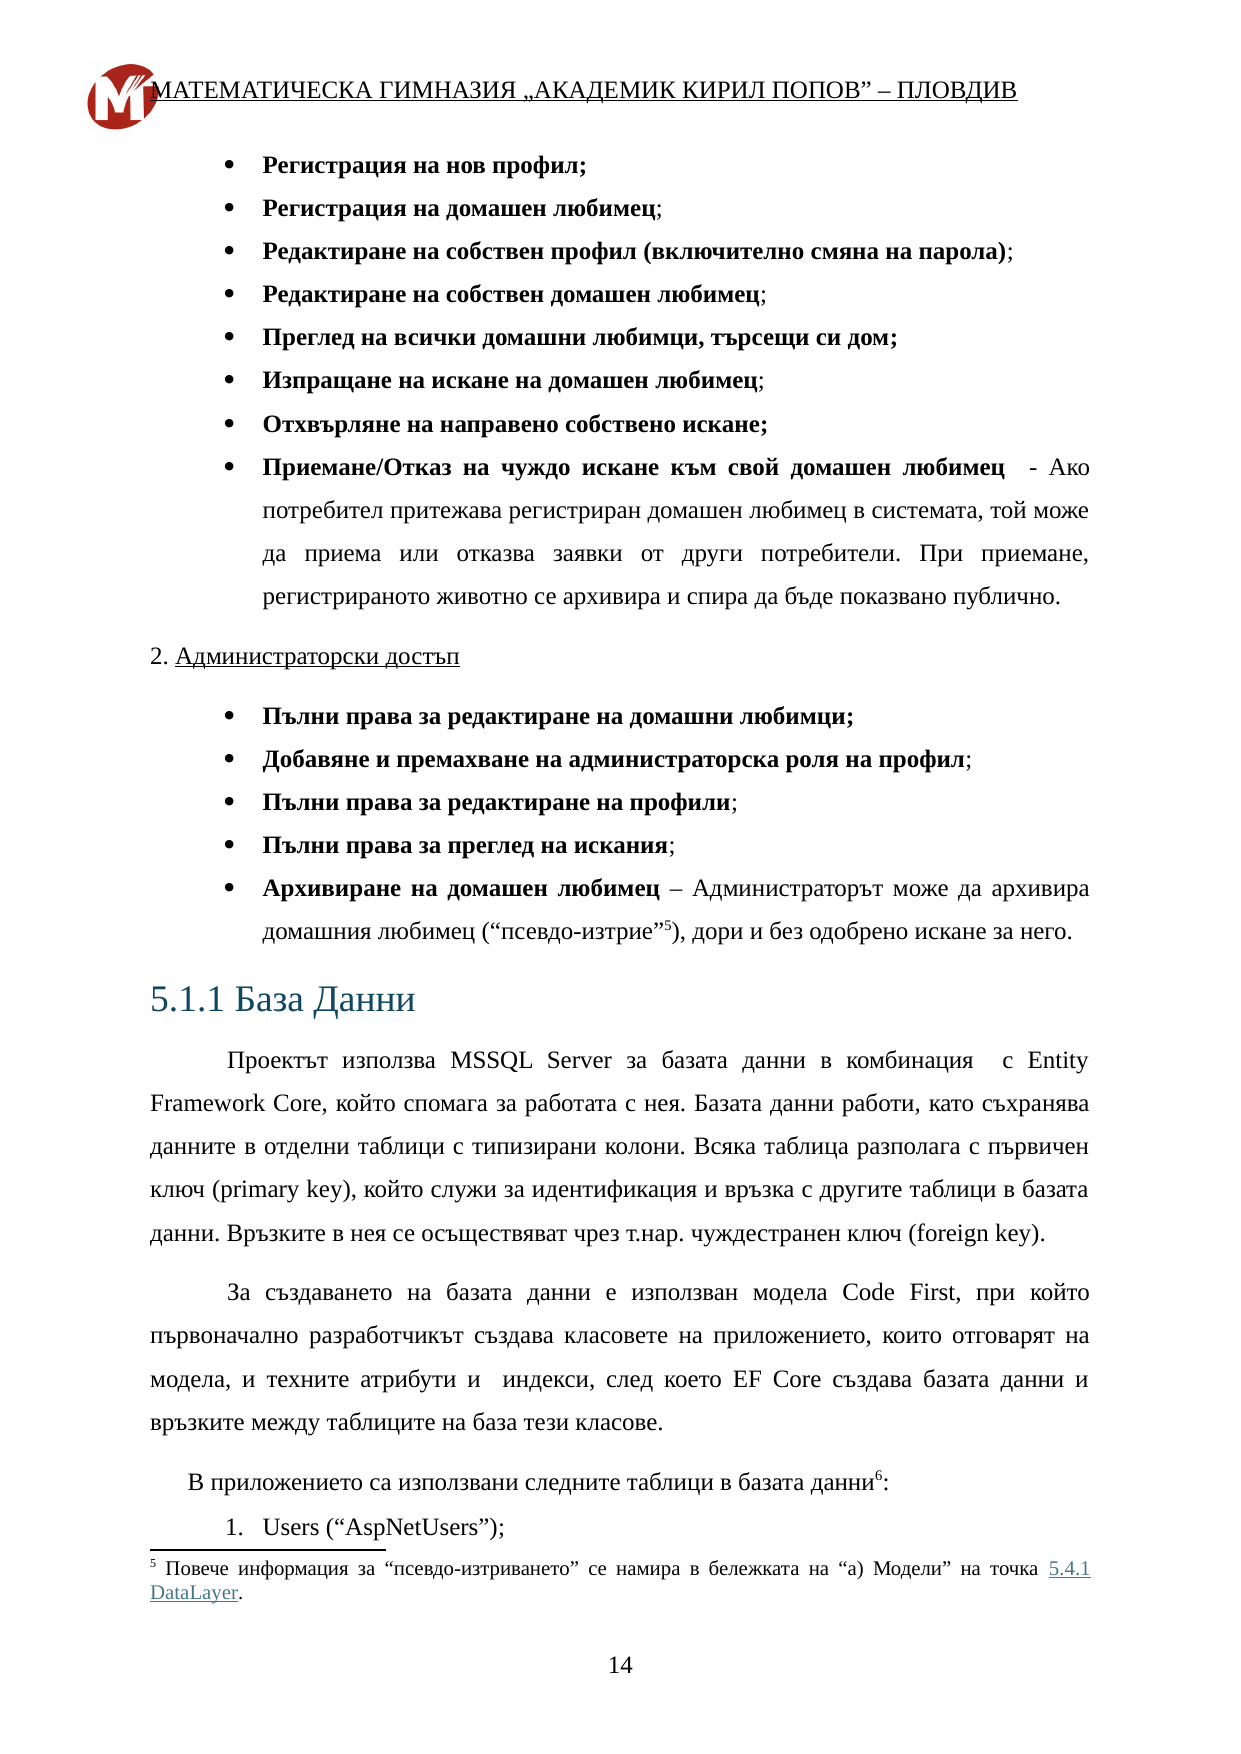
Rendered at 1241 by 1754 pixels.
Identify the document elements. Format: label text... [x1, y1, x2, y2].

list Изпращане на искане на домашен любимец; [225, 366, 1090, 394]
list Приемане/Отказ на чуждо искане към свой домашен любимец - Ако потребител притежава регистриран домашен любимец в системата, той може да приема или отказва заявки от други потребители. При приемане, регистрираното животно се архивира и спира да бъде показвано публично. [225, 452, 1090, 610]
text В приложението са използвани следните таблици в базата данни: [150, 1467, 1090, 1495]
picture [83, 58, 162, 137]
list Отхвърляне на направено собствено искане; [225, 409, 1090, 437]
subtitle 5.1.1 База Данни [150, 976, 1090, 1019]
list Пълни права за редактиране на профили; [225, 787, 1090, 816]
list Архивиране на домашен любимец – Администраторът може да архивира домашния любимец (“псевдо-изтрие”), дори и без одобрено искане за него. [225, 873, 1090, 945]
text 2. Администраторски достъп [150, 641, 1090, 670]
list Регистрация на нов профил; [225, 150, 1090, 179]
list Пълни права за редактиране на домашни любимци; [225, 701, 1090, 729]
text Проектът използва MSSQL Server за базата данни в комбинация с Entity Framework Core, който спомага за работата с нея. Базата данни работи, като съхранява данните в отделни таблици с типизирани колони. Всяка таблица разполага с първичен ключ (primary key), който служи за идентификация и връзка с другите таблици в базата данни. Връзките в нея се осъществяват чрез т.нар. чуждестранен ключ (foreign key). [150, 1045, 1090, 1246]
list Пълни права за преглед на искания; [225, 830, 1090, 859]
list Редактиране на собствен домашен любимец; [225, 279, 1090, 308]
list Users (“AspNetUsers”); [225, 1512, 1090, 1541]
list Добавяне и премахване на администраторска роля на профил; [225, 744, 1090, 773]
list Редактиране на собствен профил (включително смяна на парола); [225, 236, 1090, 265]
text За създаването на базата данни е използван модела Code First, при който първоначално разработчикът създава класовете на приложението, които отговарят на модела, и техните атрибути и индекси, след което EF Core създава базата данни и връзките между таблиците на база тези класове. [150, 1277, 1090, 1436]
list Регистрация на домашен любимец; [225, 193, 1090, 222]
list Преглед на всички домашни любимци, търсещи си дом; [225, 322, 1090, 351]
